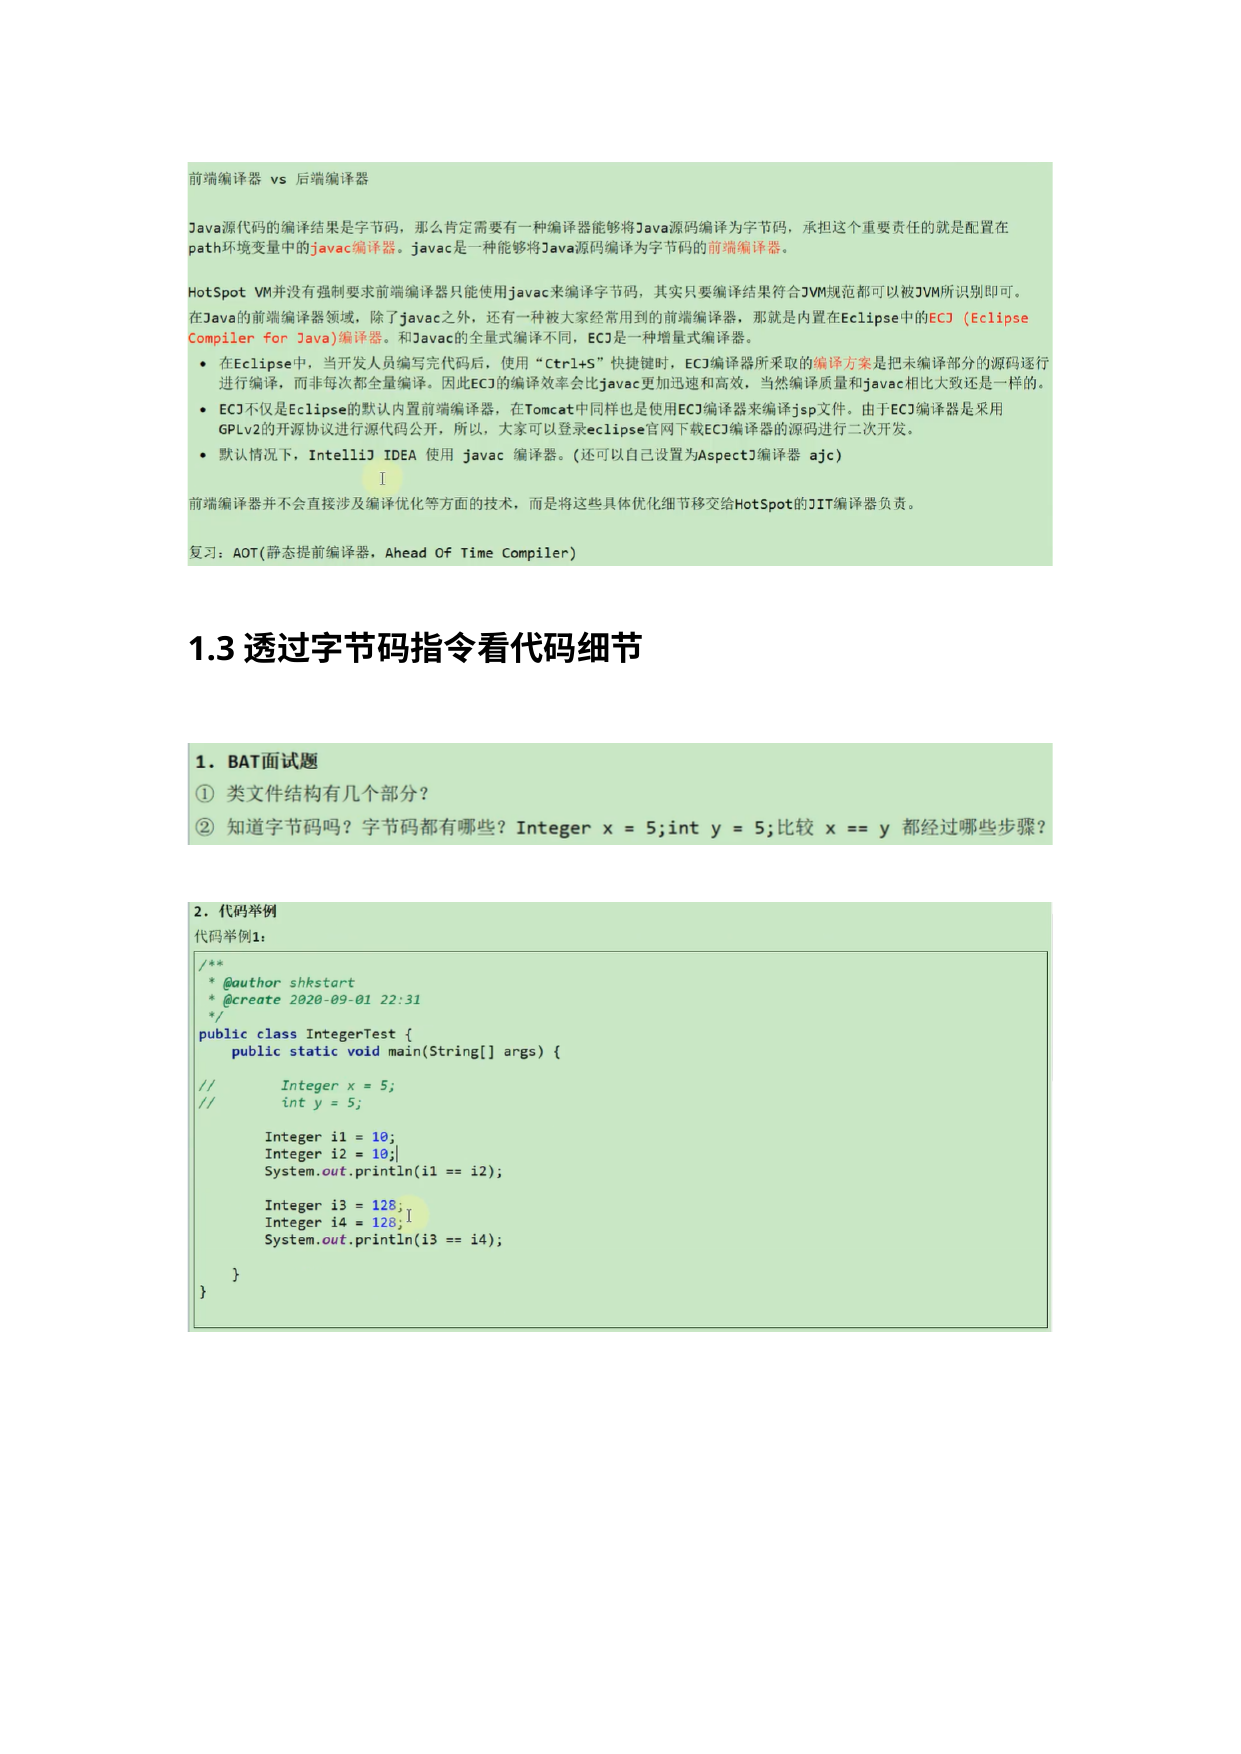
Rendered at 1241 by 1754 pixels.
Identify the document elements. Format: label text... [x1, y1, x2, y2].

text 透过字节码指令看代码细节 [187, 614, 1053, 679]
picture [187, 743, 1053, 845]
picture [187, 162, 1053, 566]
picture [187, 902, 1053, 1332]
